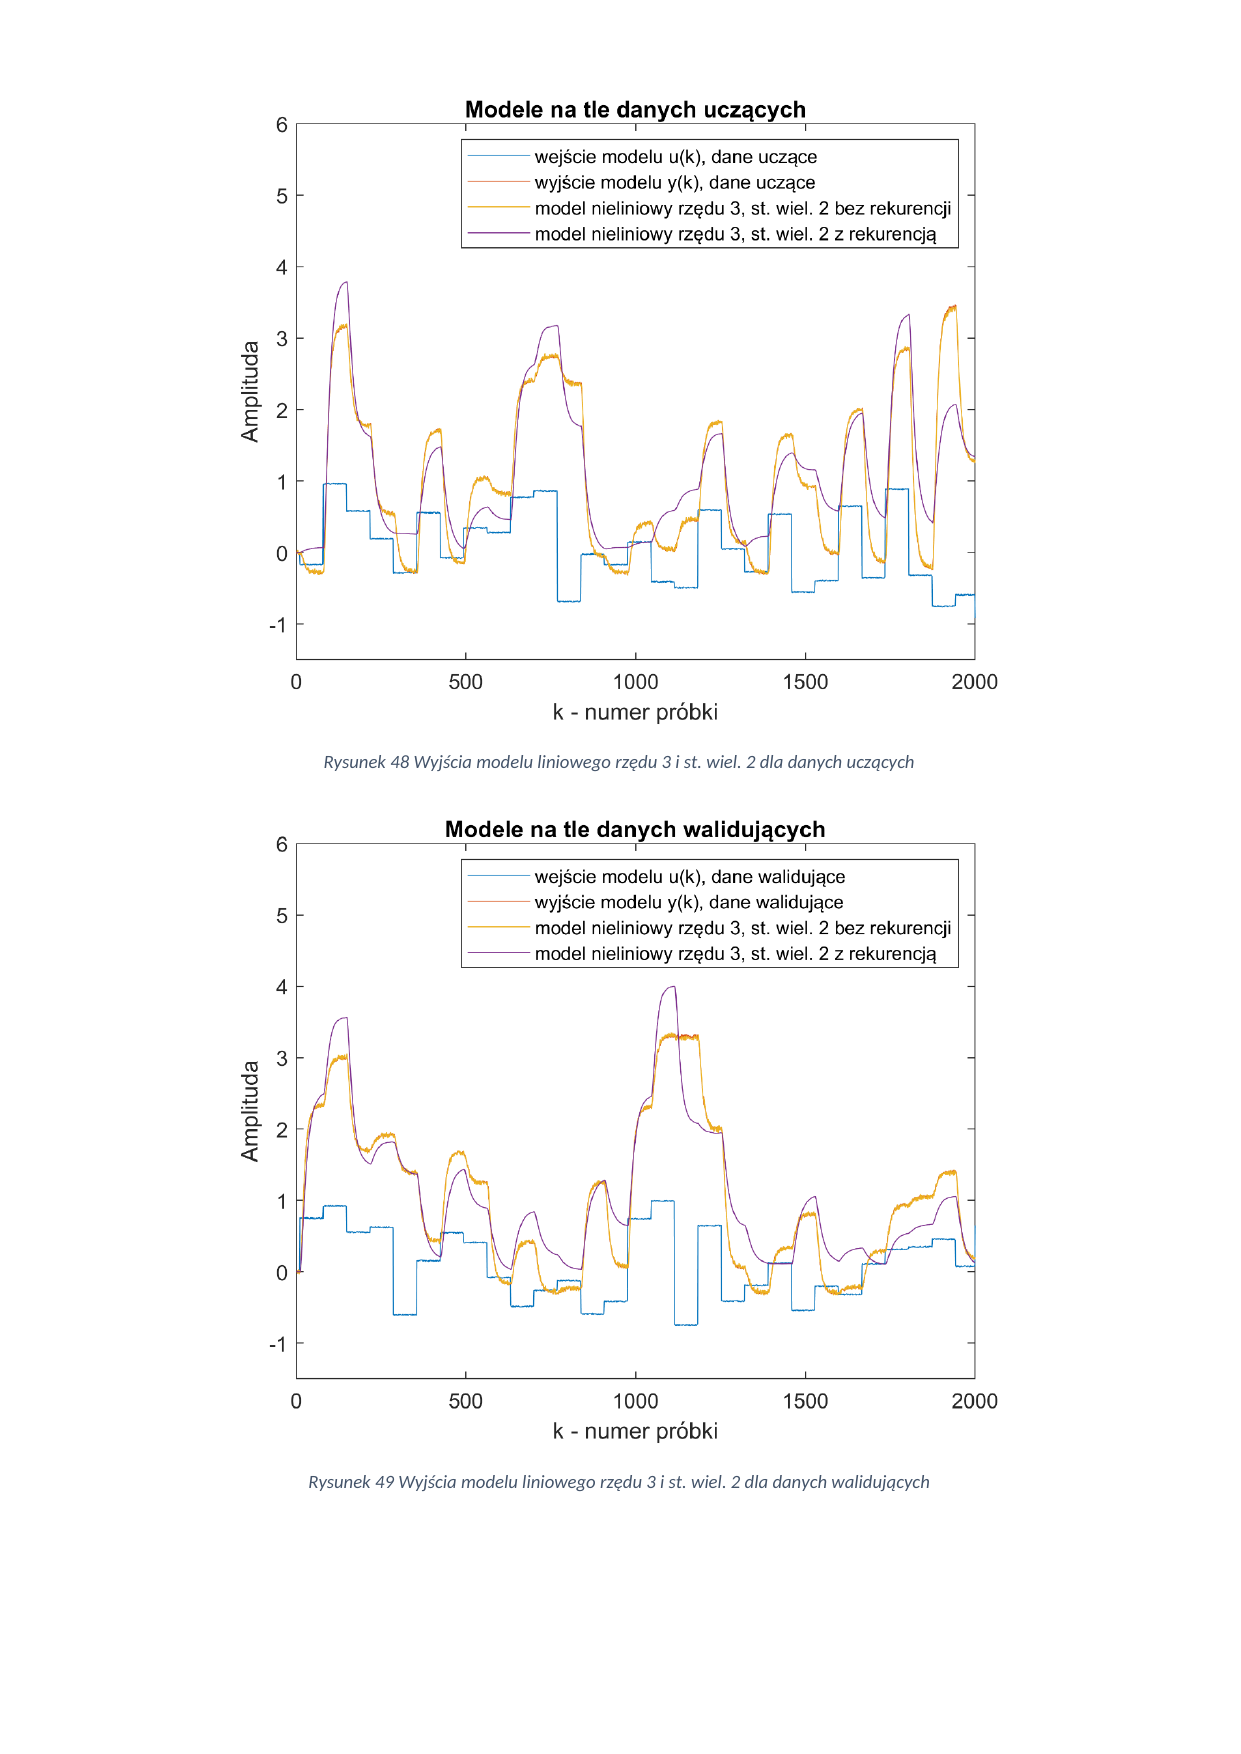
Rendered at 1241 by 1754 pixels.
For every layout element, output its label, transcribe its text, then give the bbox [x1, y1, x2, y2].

picture [182, 794, 1058, 1451]
picture [182, 75, 1058, 732]
